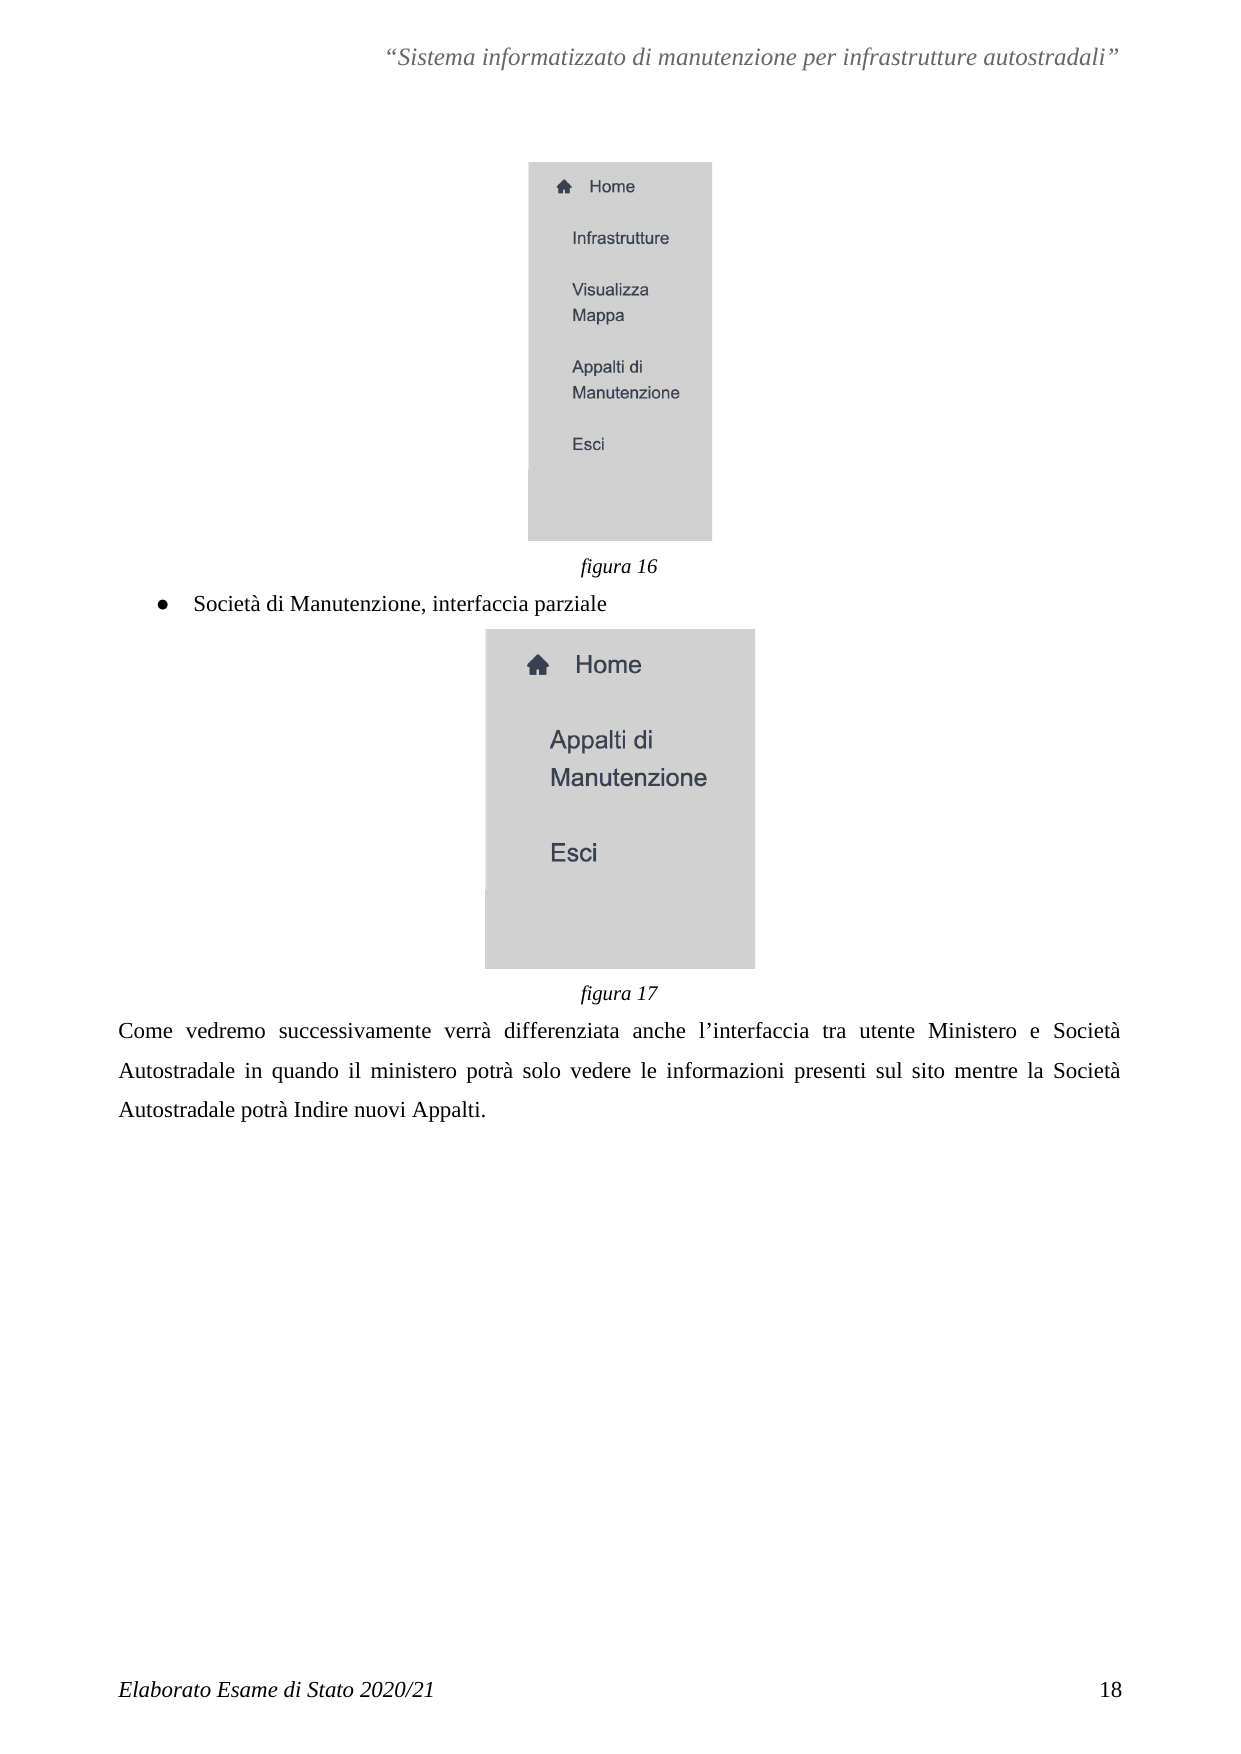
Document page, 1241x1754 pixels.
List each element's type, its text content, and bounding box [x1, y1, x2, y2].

picture [528, 162, 713, 541]
list Società di Manutenzione, interfaccia parziale [156, 590, 1122, 617]
picture [485, 629, 756, 969]
text Come vedremo successivamente verrà differenziata anche l’interfaccia tra utente Ministero e Società Autostradale in quando il ministero potrà solo vedere le informazioni presenti sul sito mentre la Società Autostradale potrà Indire nuovi Appalti. [118, 1017, 1122, 1123]
text figura 17 [118, 981, 1122, 1005]
text figura 16 [118, 554, 1122, 578]
